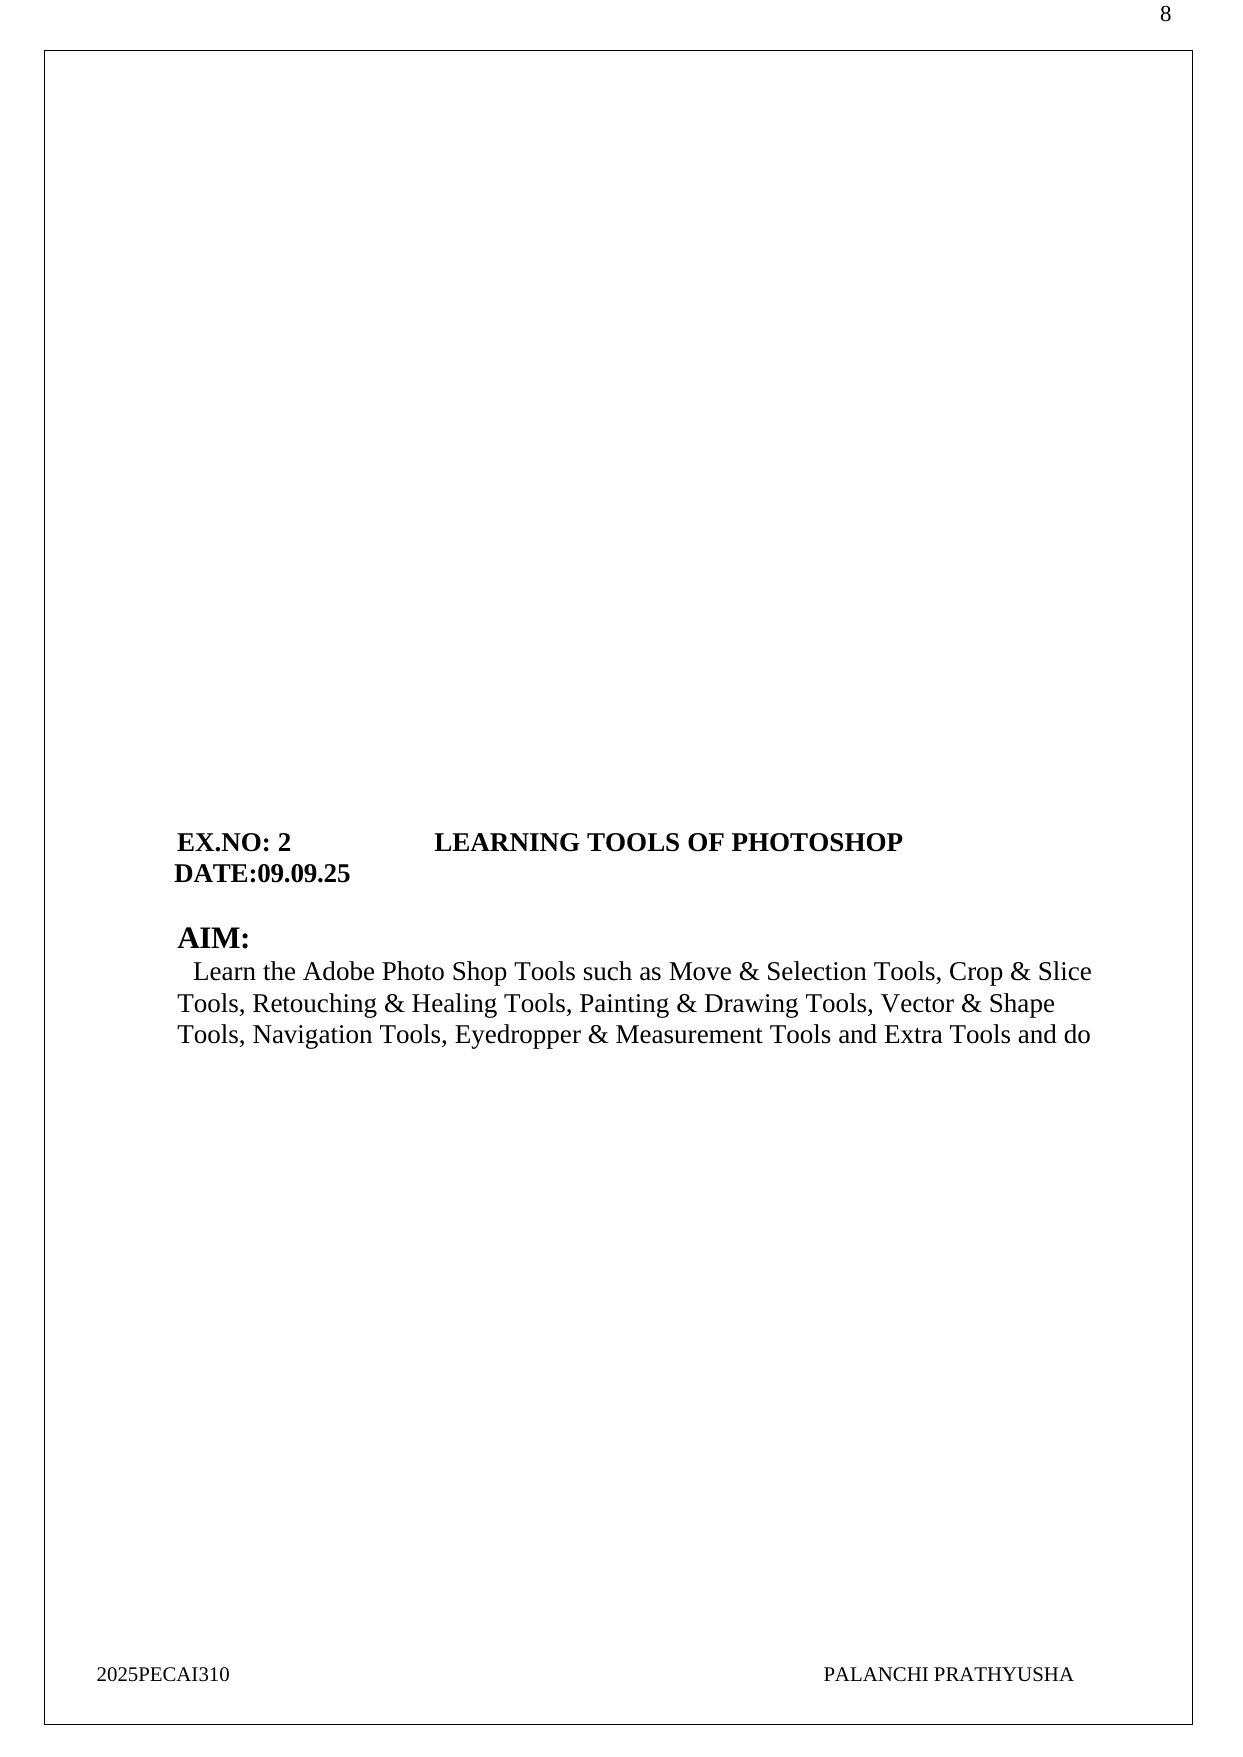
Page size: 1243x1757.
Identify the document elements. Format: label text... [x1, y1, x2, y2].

text AIM: [177, 919, 1184, 956]
text Learn the Adobe Photo Shop Tools such as Move & Selection Tools, Crop & Slice Tools, Retouching & Healing Tools, Painting & Drawing Tools, Vector & Shape Tools, Navigation Tools, Eyedropper & Measurement Tools and Extra Tools and do the following, [177, 956, 1113, 1049]
subtitle EX.NO: 2 LEARNING TOOLS OF PHOTOSHOP DATE:09.09.25 [174, 826, 904, 888]
